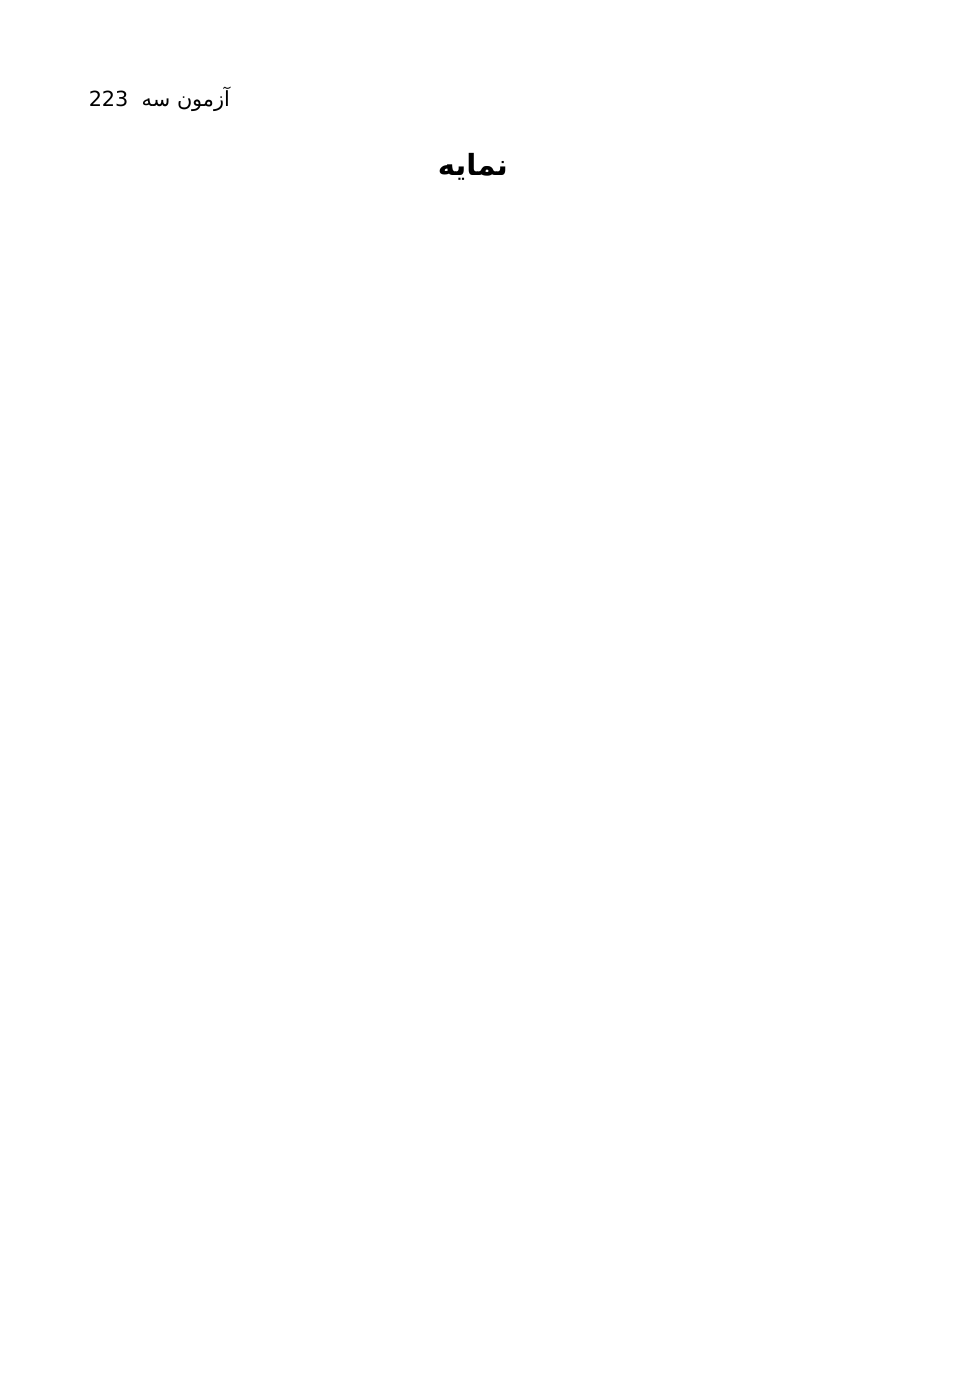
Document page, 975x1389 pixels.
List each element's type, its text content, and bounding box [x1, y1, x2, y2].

subtitle نمایه [89, 148, 857, 182]
